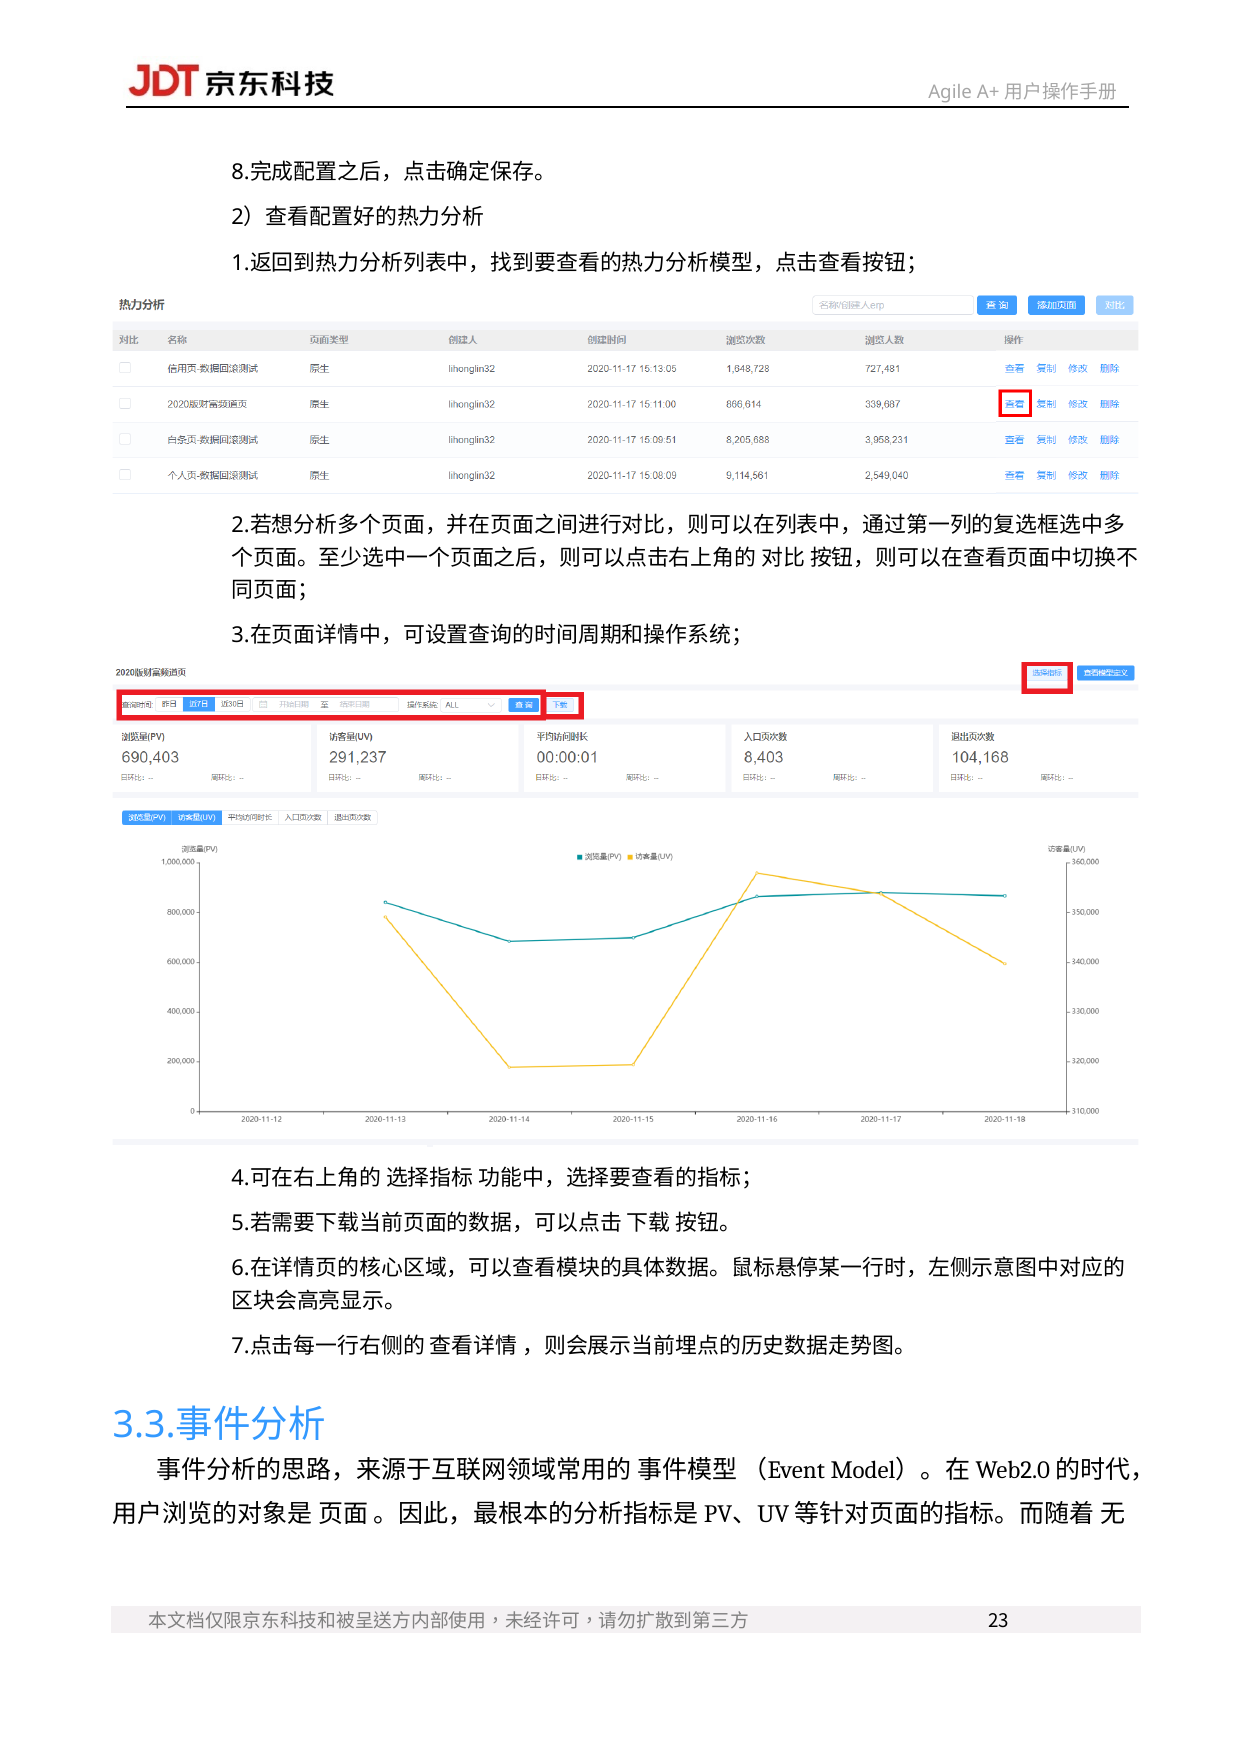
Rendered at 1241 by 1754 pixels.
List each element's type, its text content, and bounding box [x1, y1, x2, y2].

text 1.返回到热力分析列表中，找到要查看的热力分析模型，点击查看按钮； [231, 245, 1141, 277]
text 7.点击每一行右侧的 查看详情 ，则会展示当前埋点的历史数据走势图。 [231, 1328, 1141, 1360]
picture [112, 56, 349, 104]
text 5.若需要下载当前页面的数据，可以点击 下载 按钮。 [231, 1205, 1141, 1237]
text 6.在详情页的核心区域，可以查看模块的具体数据。鼠标悬停某一行时，左侧示意图中对应的区块会高亮显示。 [231, 1250, 1141, 1315]
text 8.完成配置之后，点击确定保存。 [231, 154, 1141, 186]
subtitle 3.3.事件分析 [112, 1373, 1141, 1448]
text 2.若想分析多个页面，并在页面之间进行对比，则可以在列表中，通过第一列的复选框选中多个页面。至少选中一个页面之后，则可以点击右上角的 对比 按钮，则可以在查看页面中切换不同页面； [231, 507, 1141, 604]
text 4.可在右上角的 选择指标 功能中，选择要查看的指标； [231, 1160, 1141, 1192]
picture [112, 662, 1139, 1147]
picture [112, 290, 1139, 494]
text 2）查看配置好的热力分析 [231, 199, 1141, 231]
text 3.在页面详情中，可设置查询的时间周期和操作系统； [231, 617, 1141, 649]
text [112, 1449, 1141, 1529]
